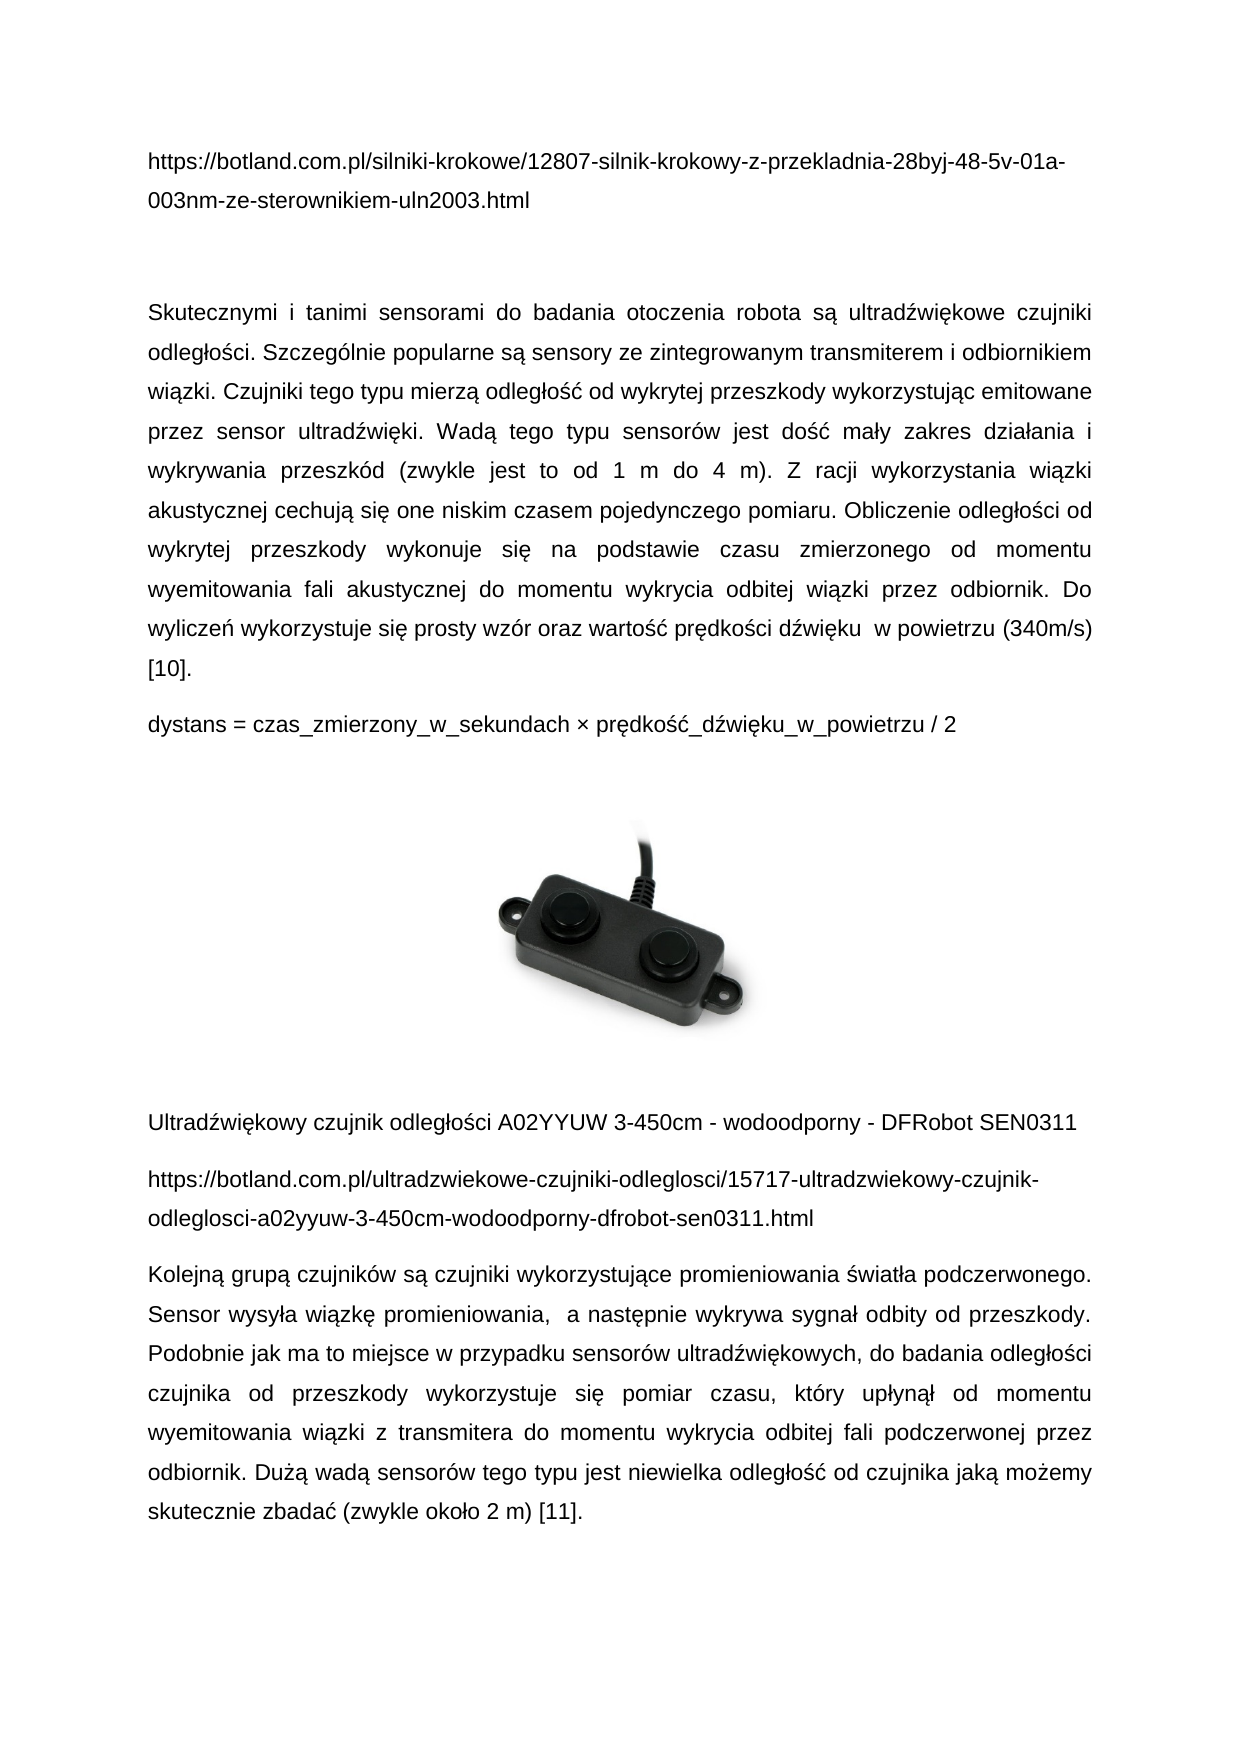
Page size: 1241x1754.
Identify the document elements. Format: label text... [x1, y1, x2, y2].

text Ultradźwiękowy czujnik odległości A02YYUW 3-450cm - wodoodporny - DFRobot SEN0311 [148, 1109, 1093, 1136]
text https://botland.com.pl/ultradzwiekowe-czujniki-odleglosci/15717-ultradzwiekowy-czujnik-odleglosci-a02yyuw-3-450cm-wodoodporny-dfrobot-sen0311.html [148, 1166, 1093, 1231]
text Kolejną grupą czujników są czujniki wykorzystujące promieniowania światła podczerwonego. Sensor wysyła wiązkę promieniowania, a następnie wykrywa sygnał odbity od przeszkody. Podobnie jak ma to miejsce w przypadku sensorów ultradźwiękowych, do badania odległości czujnika od przeszkody wykorzystuje się pomiar czasu, który upłynął od momentu wyemitowania wiązki z transmitera do momentu wykrycia odbitej fali podczerwonej przez odbiornik. Dużą wadą sensorów tego typu jest niewielka odległość od czujnika jaką możemy skutecznie zbadać (zwykle około 2 m). [148, 1261, 1093, 1524]
text https://botland.com.pl/silniki-krokowe/12807-silnik-krokowy-z-przekladnia-28byj-48-5v-01a-003nm-ze-sterownikiem-uln2003.html [148, 148, 1093, 213]
text Skutecznymi i tanimi sensorami do badania otoczenia robota są ultradźwiękowe czujniki odległości. Szczególnie popularne są sensory ze zintegrowanym transmiterem i odbiornikiem wiązki. Czujniki tego typu mierzą odległość od wykrytej przeszkody wykorzystując emitowane przez sensor ultradźwięki. Wadą tego typu sensorów jest dość mały zakres działania i wykrywania przeszkód (zwykle jest to od 1 m do 4 m). Z racji wykorzystania wiązki akustycznej cechują się one niskim czasem pojedynczego pomiaru. Obliczenie odległości od wykrytej przeszkody wykonuje się na podstawie czasu zmierzonego od momentu wyemitowania fali akustycznej do momentu wykrycia odbitej wiązki przez odbiornik. Do wyliczeń wykorzystuje się prosty wzór oraz wartość prędkości dźwięku w powietrzu (340m/s). [148, 299, 1093, 681]
picture [464, 767, 777, 1079]
text dystans = czas_zmierzony_w_sekundach × prędkość_dźwięku_w_powietrzu / 2 [148, 711, 1093, 737]
